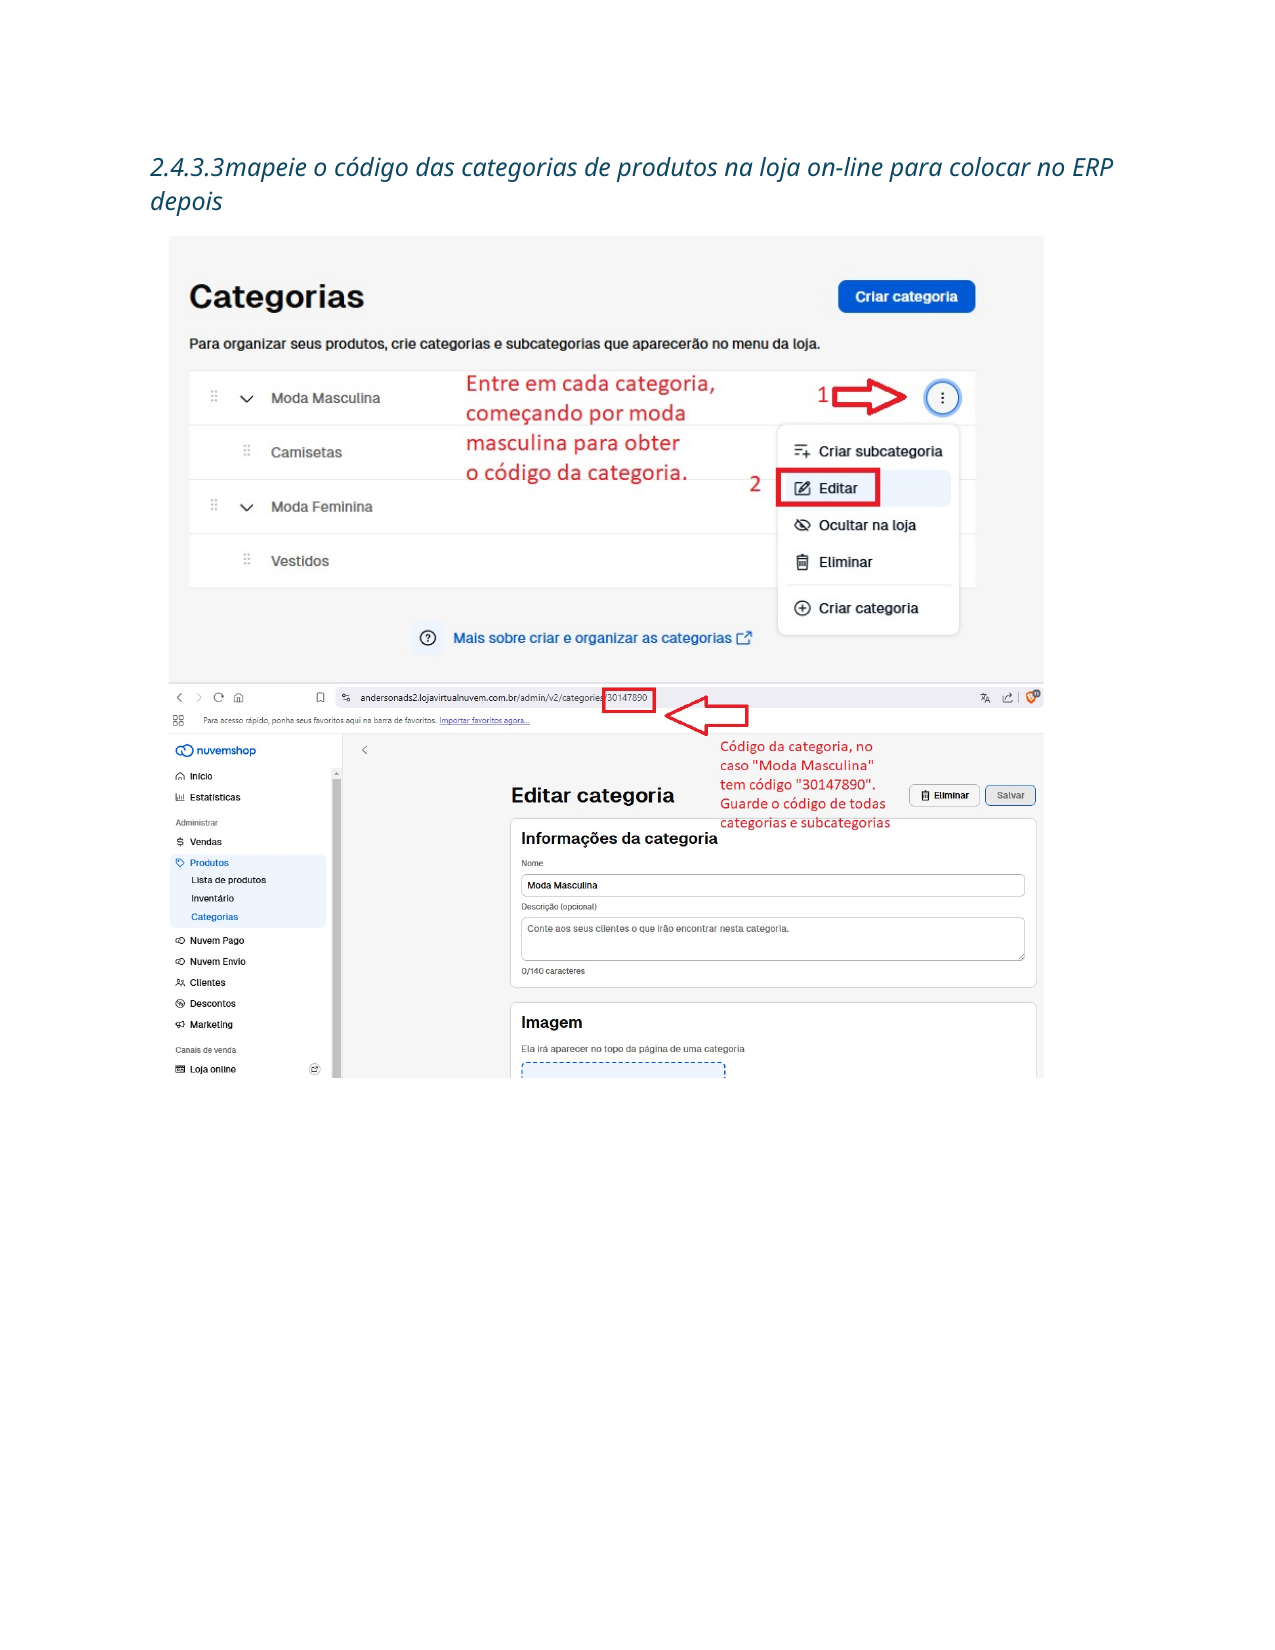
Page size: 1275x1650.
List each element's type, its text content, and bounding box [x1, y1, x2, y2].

subtitle 2.4.3.3 mapeie o código das categorias de produtos na loja on-line para colocar no ERP depois [150, 150, 1125, 218]
picture [168, 236, 1044, 1078]
